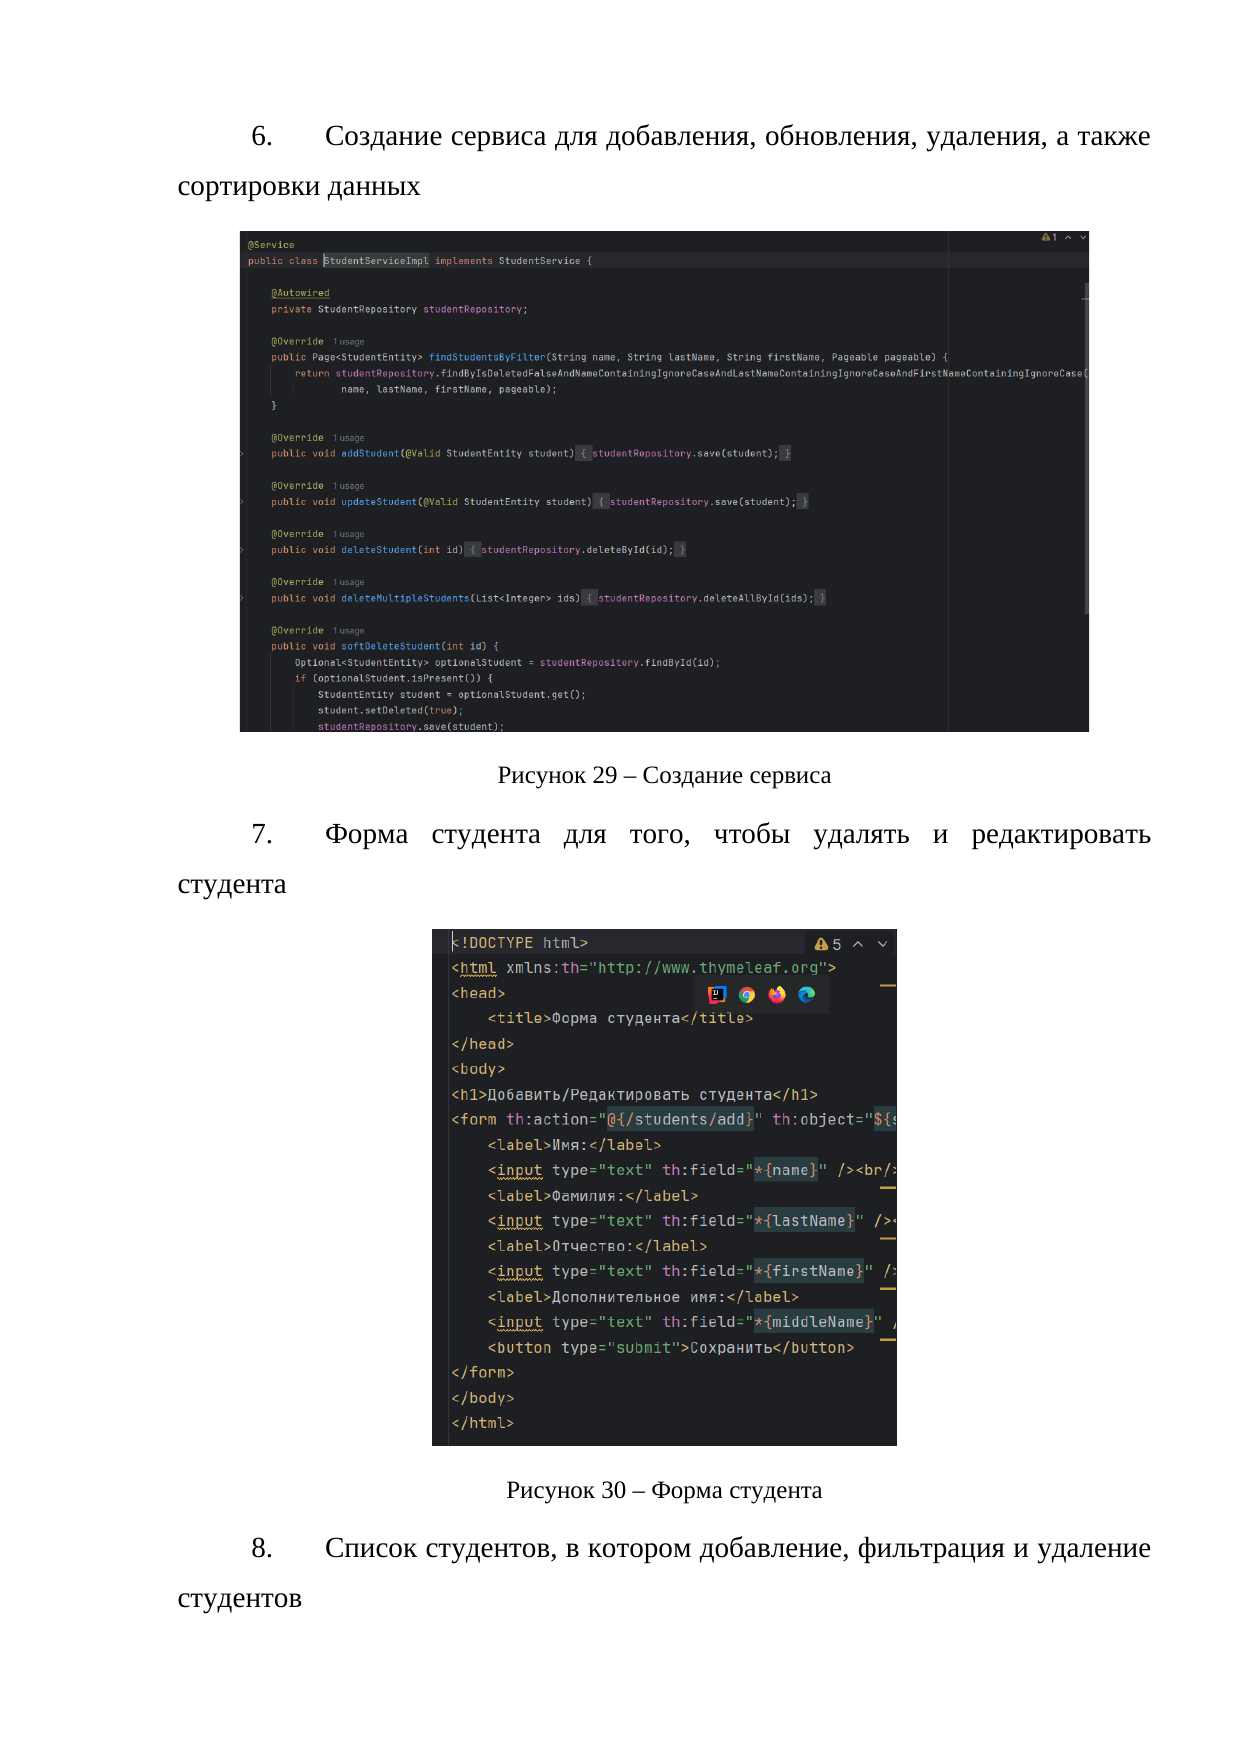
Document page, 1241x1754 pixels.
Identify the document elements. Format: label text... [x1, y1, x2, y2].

list Форма студента для того, чтобы удалять и редактировать студента [177, 816, 1152, 900]
picture [432, 929, 897, 1446]
list Список студентов, в котором добавление, фильтрация и удаление студентов [177, 1530, 1152, 1614]
list Создание сервиса для добавления, обновления, удаления, а также сортировки данных [177, 118, 1152, 202]
picture [239, 231, 1090, 732]
text Рисунок 29 – Создание сервиса [177, 760, 1152, 789]
text Рисунок 30 – Форма студента [177, 1475, 1152, 1503]
